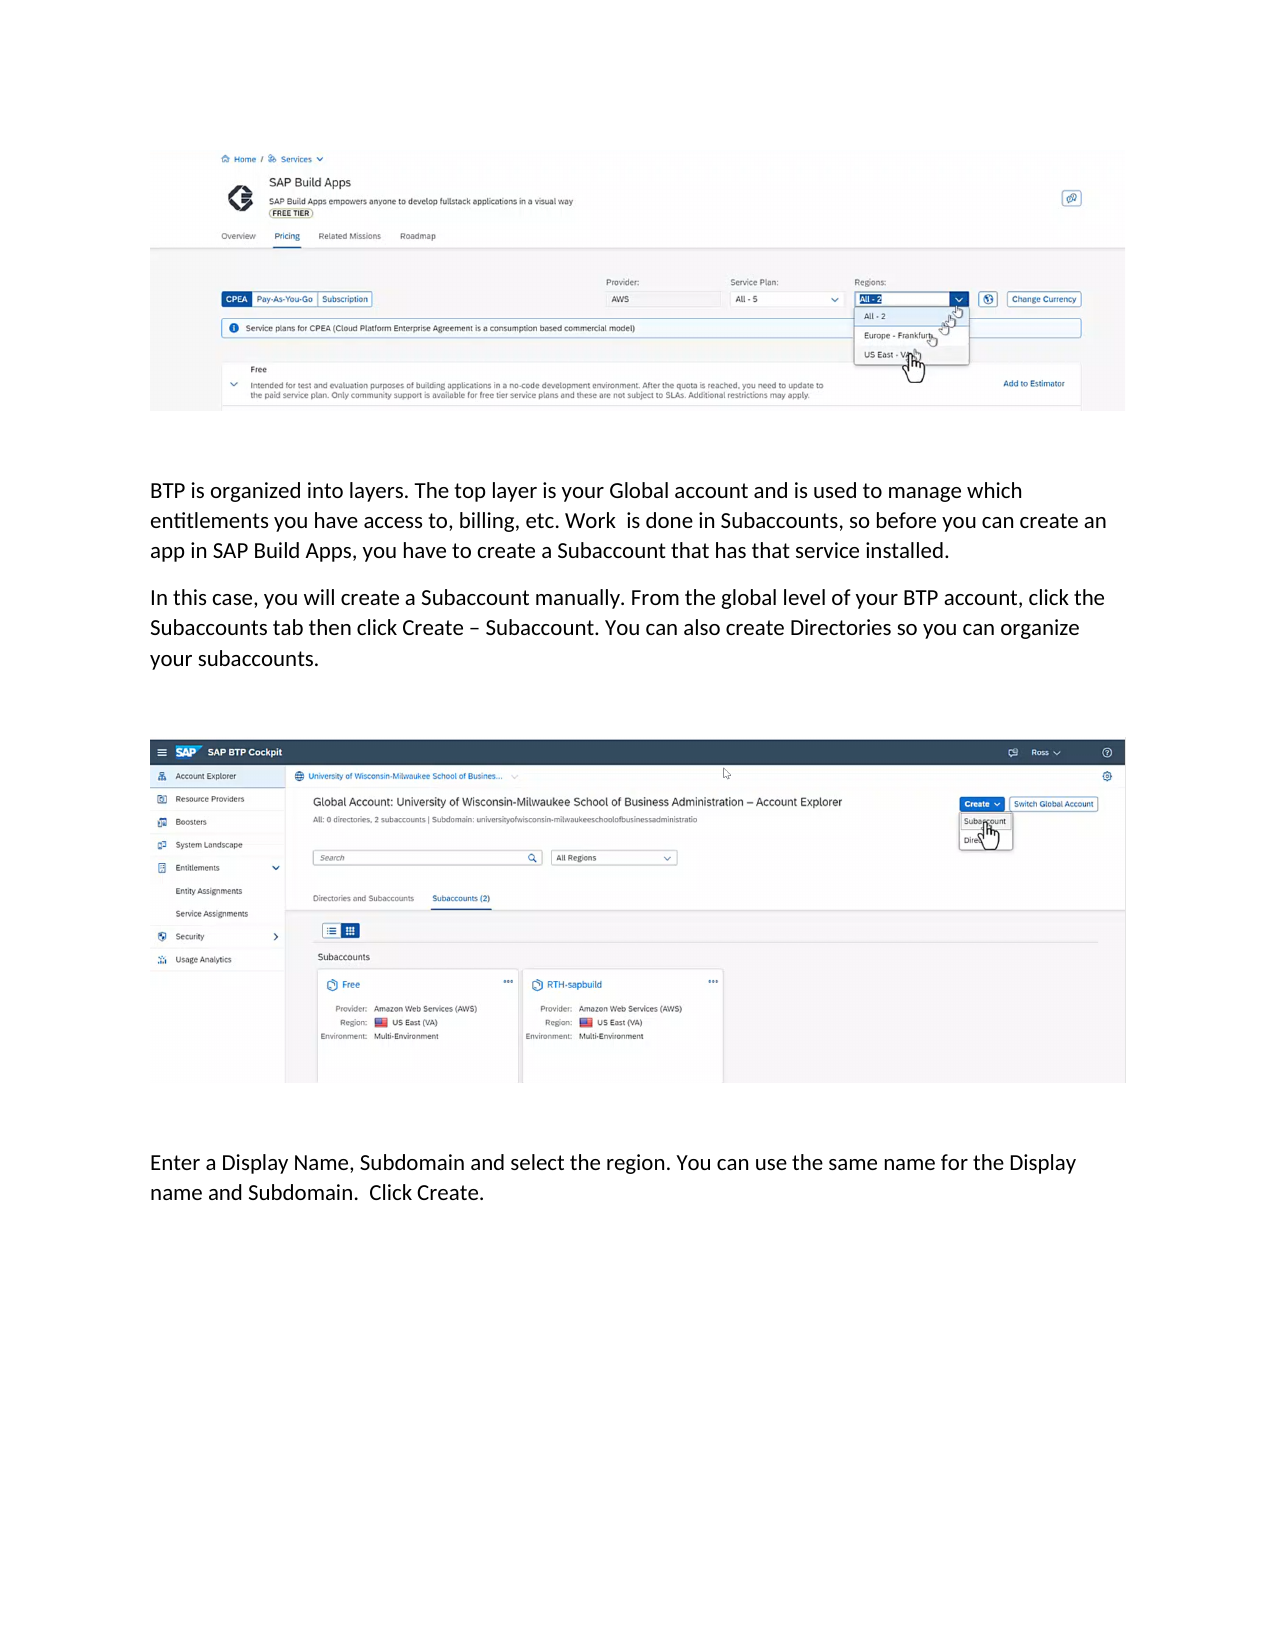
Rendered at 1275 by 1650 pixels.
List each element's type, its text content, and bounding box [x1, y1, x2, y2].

text Enter a Display Name, Subdomain and select the region. You can use the same name for the Display name and Subdomain. Click Create. [150, 1148, 1125, 1207]
text BTP is organized into layers. The top layer is your Global account and is used to manage which entitlements you have access to, billing, etc. Work is done in Subaccounts, so before you can create an app in SAP Build Apps, you have to create a Subaccount that has that service installed. [150, 476, 1125, 564]
picture [150, 150, 1125, 411]
text In this case, you will create a Subaccount manually. From the global level of your BTP account, click the Subaccounts tab then click Create – Subaccount. You can also create Directories so you can organize your subaccounts. [150, 583, 1125, 672]
picture [150, 737, 1125, 1083]
